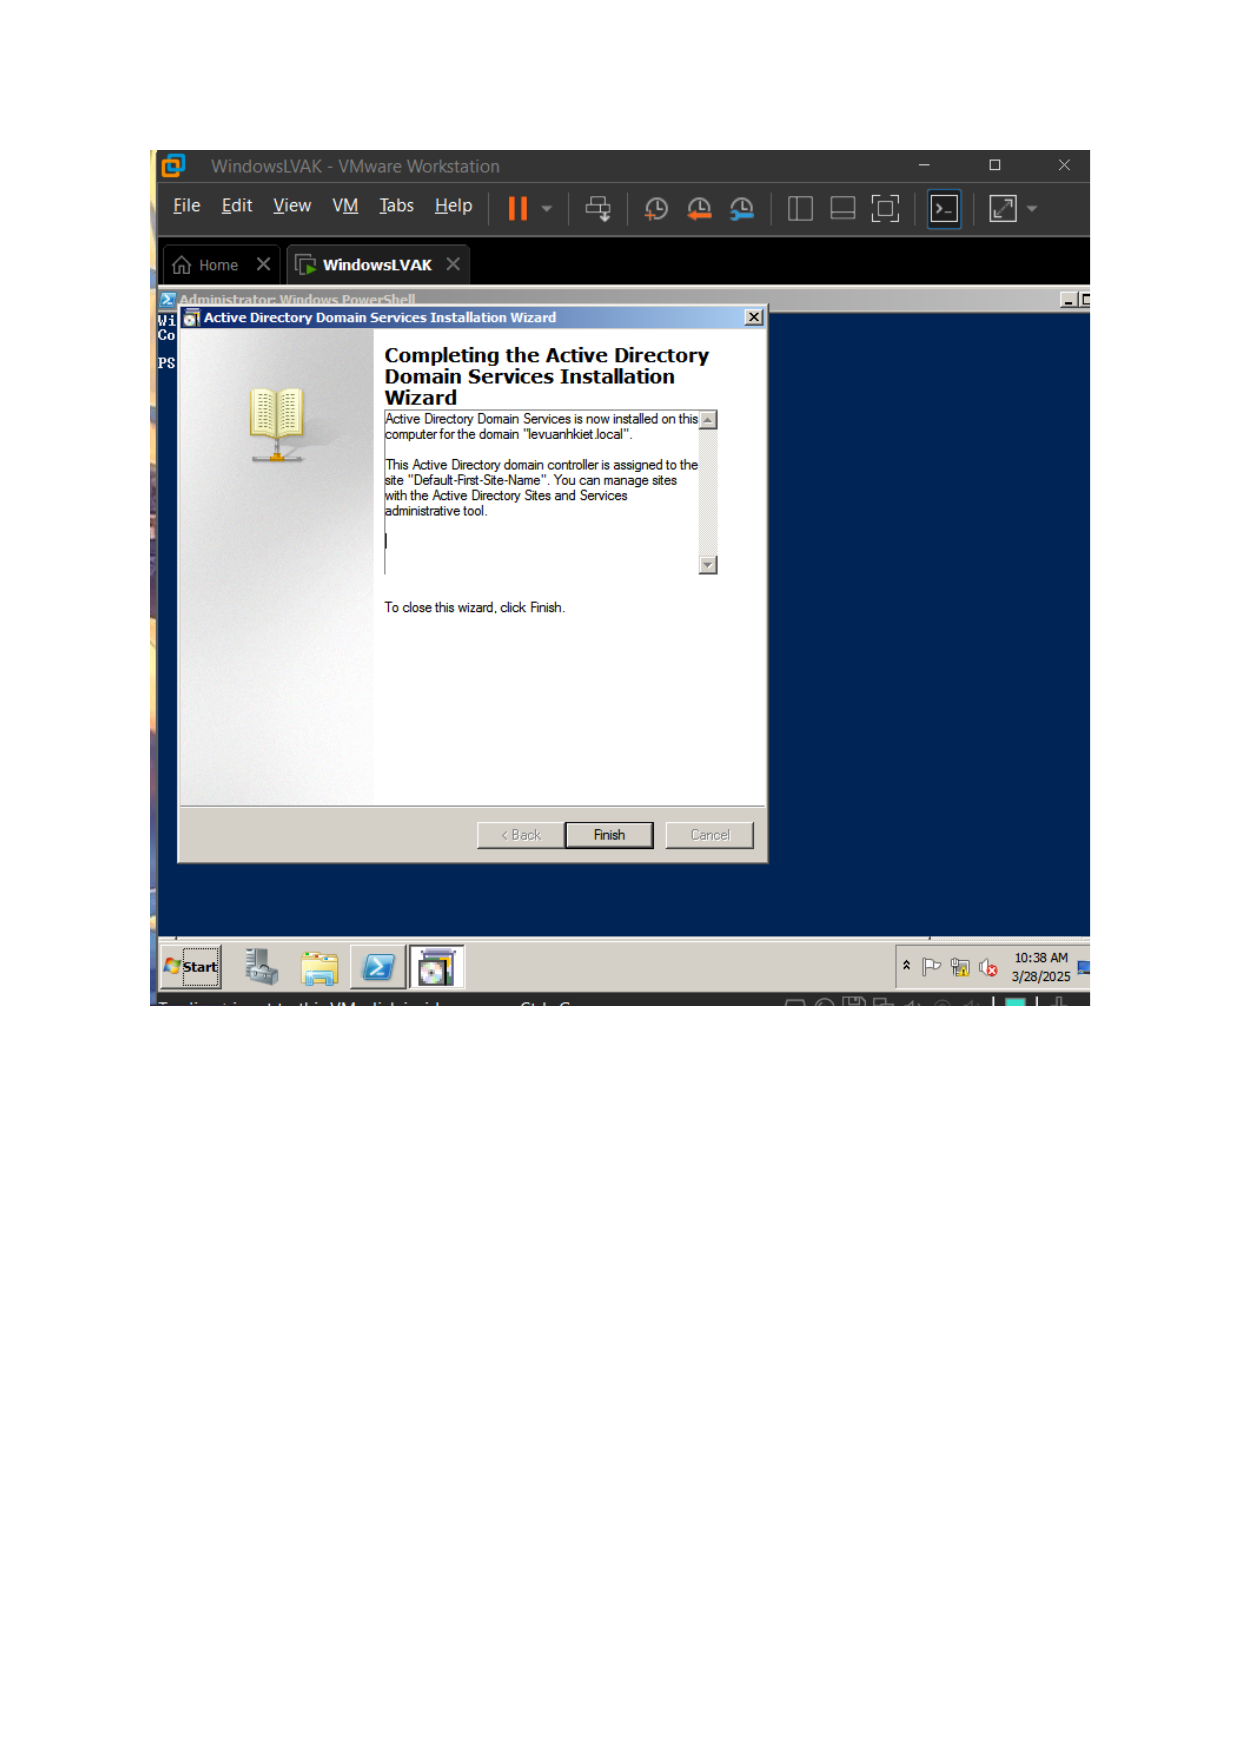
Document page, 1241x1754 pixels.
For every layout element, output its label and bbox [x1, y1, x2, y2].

picture [150, 150, 1091, 1006]
